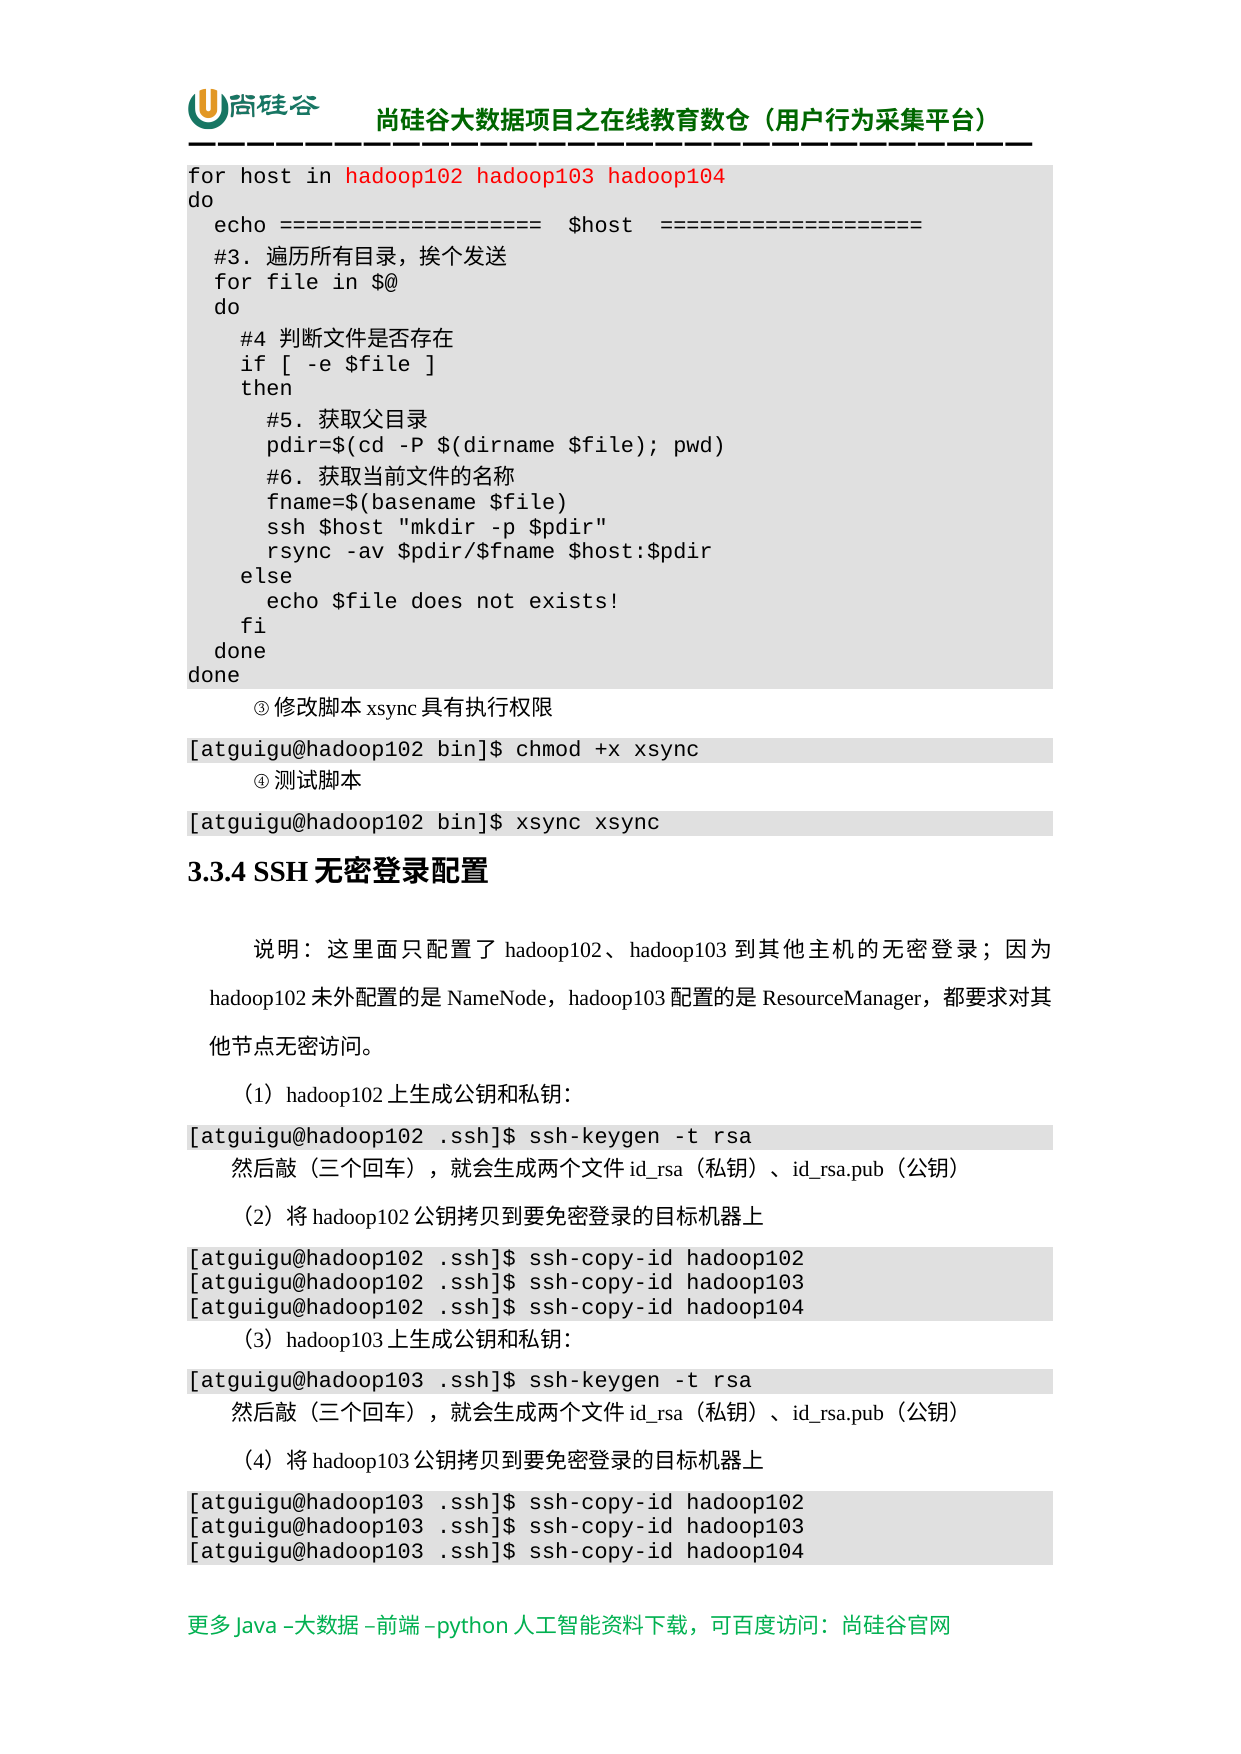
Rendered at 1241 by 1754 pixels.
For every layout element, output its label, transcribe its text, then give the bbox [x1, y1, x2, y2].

text for file in $@ [187, 271, 1053, 296]
text rsync -av $pdir/$fname $host:$pdir [187, 541, 1053, 566]
text [atguigu@hadoop102 bin]$ chmod +x xsync [187, 738, 1053, 763]
subtitle 3.3.4 SSH无密登录配置 [187, 836, 1053, 901]
text echo $file does not exists! [187, 590, 1053, 615]
text [atguigu@hadoop102 .ssh]$ ssh-copy-id hadoop102 [187, 1247, 1053, 1272]
text for host in hadoop102 hadoop103 hadoop104 [187, 165, 1053, 190]
text fi [187, 615, 1053, 640]
text #6. 获取当前文件的名称 [187, 459, 1053, 491]
text echo ==================== $host ==================== [187, 214, 1053, 239]
text done [187, 665, 1053, 689]
text #5. 获取父目录 [187, 402, 1053, 434]
text else [187, 566, 1053, 590]
text [atguigu@hadoop102 bin]$ xsync xsync [187, 811, 1053, 836]
text #3. 遍历所有目录，挨个发送 [187, 239, 1053, 271]
text ssh $host "mkdir -p $pdir" [187, 516, 1053, 541]
text [atguigu@hadoop102 .ssh]$ ssh-copy-id hadoop104 [187, 1296, 1053, 1321]
text [atguigu@hadoop102 .ssh]$ ssh-copy-id hadoop103 [187, 1272, 1053, 1296]
picture [187, 88, 321, 130]
text done [187, 640, 1053, 665]
text if [ -e $file ] [187, 353, 1053, 378]
text [atguigu@hadoop102 .ssh]$ ssh-keygen -t rsa [187, 1125, 1053, 1150]
text do [187, 296, 1053, 321]
text pdir=$(cd -P $(dirname $file); pwd) [187, 434, 1053, 459]
text ③修改脚本xsync具有执行权限 [209, 689, 1053, 722]
text [atguigu@hadoop103 .ssh]$ ssh-copy-id hadoop102 [187, 1491, 1053, 1516]
text 说明：这里面只配置了hadoop102、hadoop103到其他主机的无密登录；因为hadoop102未外配置的是NameNode，hadoop103配置的是ResourceManager，都要求对其他节点无密访问。 [209, 931, 1053, 1061]
text （1）hadoop102上生成公钥和私钥： [187, 1077, 1053, 1109]
text [atguigu@hadoop103 .ssh]$ ssh-copy-id hadoop104 [187, 1541, 1053, 1565]
text #4 判断文件是否存在 [187, 321, 1053, 353]
text [atguigu@hadoop103 .ssh]$ ssh-copy-id hadoop103 [187, 1516, 1053, 1541]
text then [187, 378, 1053, 402]
text （3）hadoop103上生成公钥和私钥： [187, 1321, 1053, 1354]
text do [187, 190, 1053, 214]
text [atguigu@hadoop103 .ssh]$ ssh-keygen -t rsa [187, 1369, 1053, 1394]
text ④测试脚本 [209, 763, 1053, 795]
text fname=$(basename $file) [187, 491, 1053, 516]
text 然后敲（三个回车），就会生成两个文件id_rsa（私钥）、id_rsa.pub（公钥） [187, 1150, 1053, 1183]
text （4）将hadoop103公钥拷贝到要免密登录的目标机器上 [187, 1443, 1053, 1475]
text （2）将hadoop102公钥拷贝到要免密登录的目标机器上 [187, 1198, 1053, 1231]
text 然后敲（三个回车），就会生成两个文件id_rsa（私钥）、id_rsa.pub（公钥） [187, 1394, 1053, 1427]
